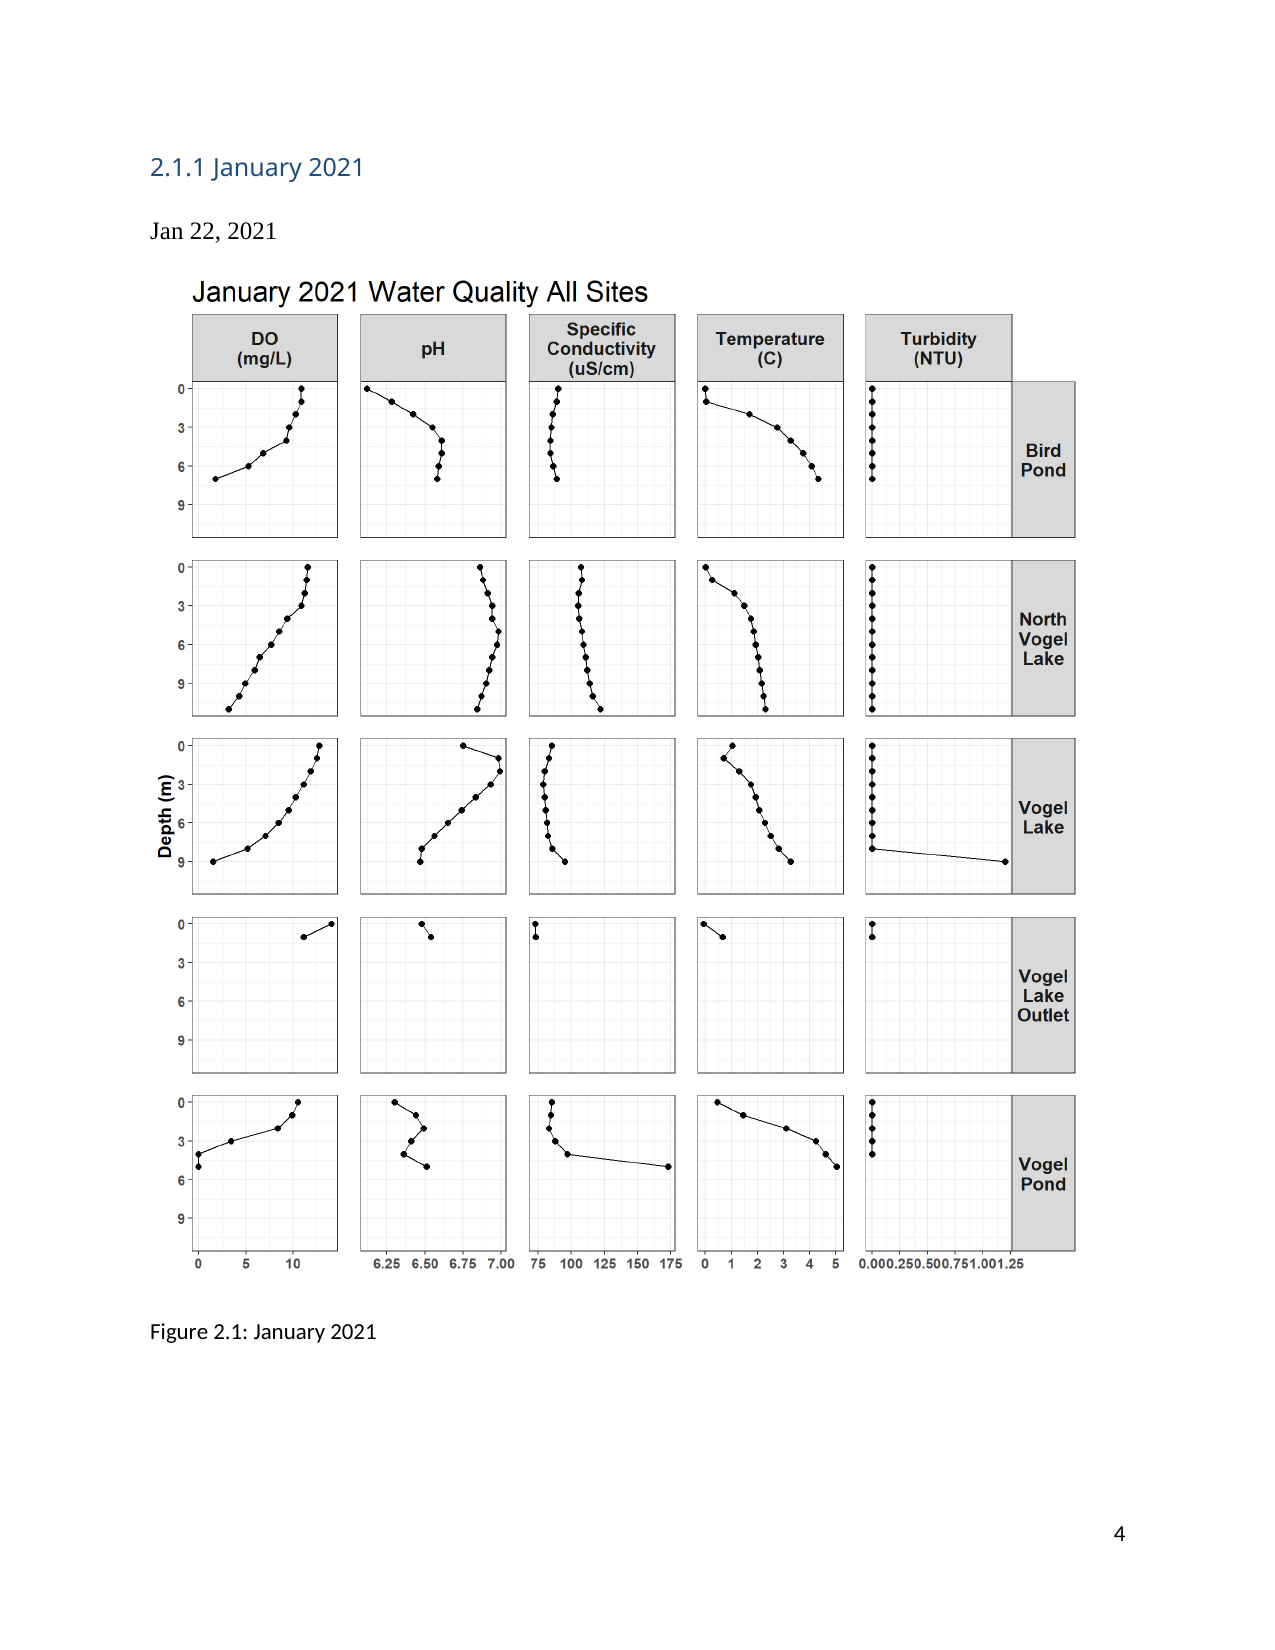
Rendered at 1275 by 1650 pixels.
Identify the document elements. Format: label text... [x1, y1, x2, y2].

picture [150, 273, 1082, 1299]
text Figure 2.1: January 2021 [150, 1317, 1125, 1345]
text Jan 22, 2021 [150, 216, 1125, 245]
subtitle 2.1.1 January 2021 [150, 150, 1125, 184]
